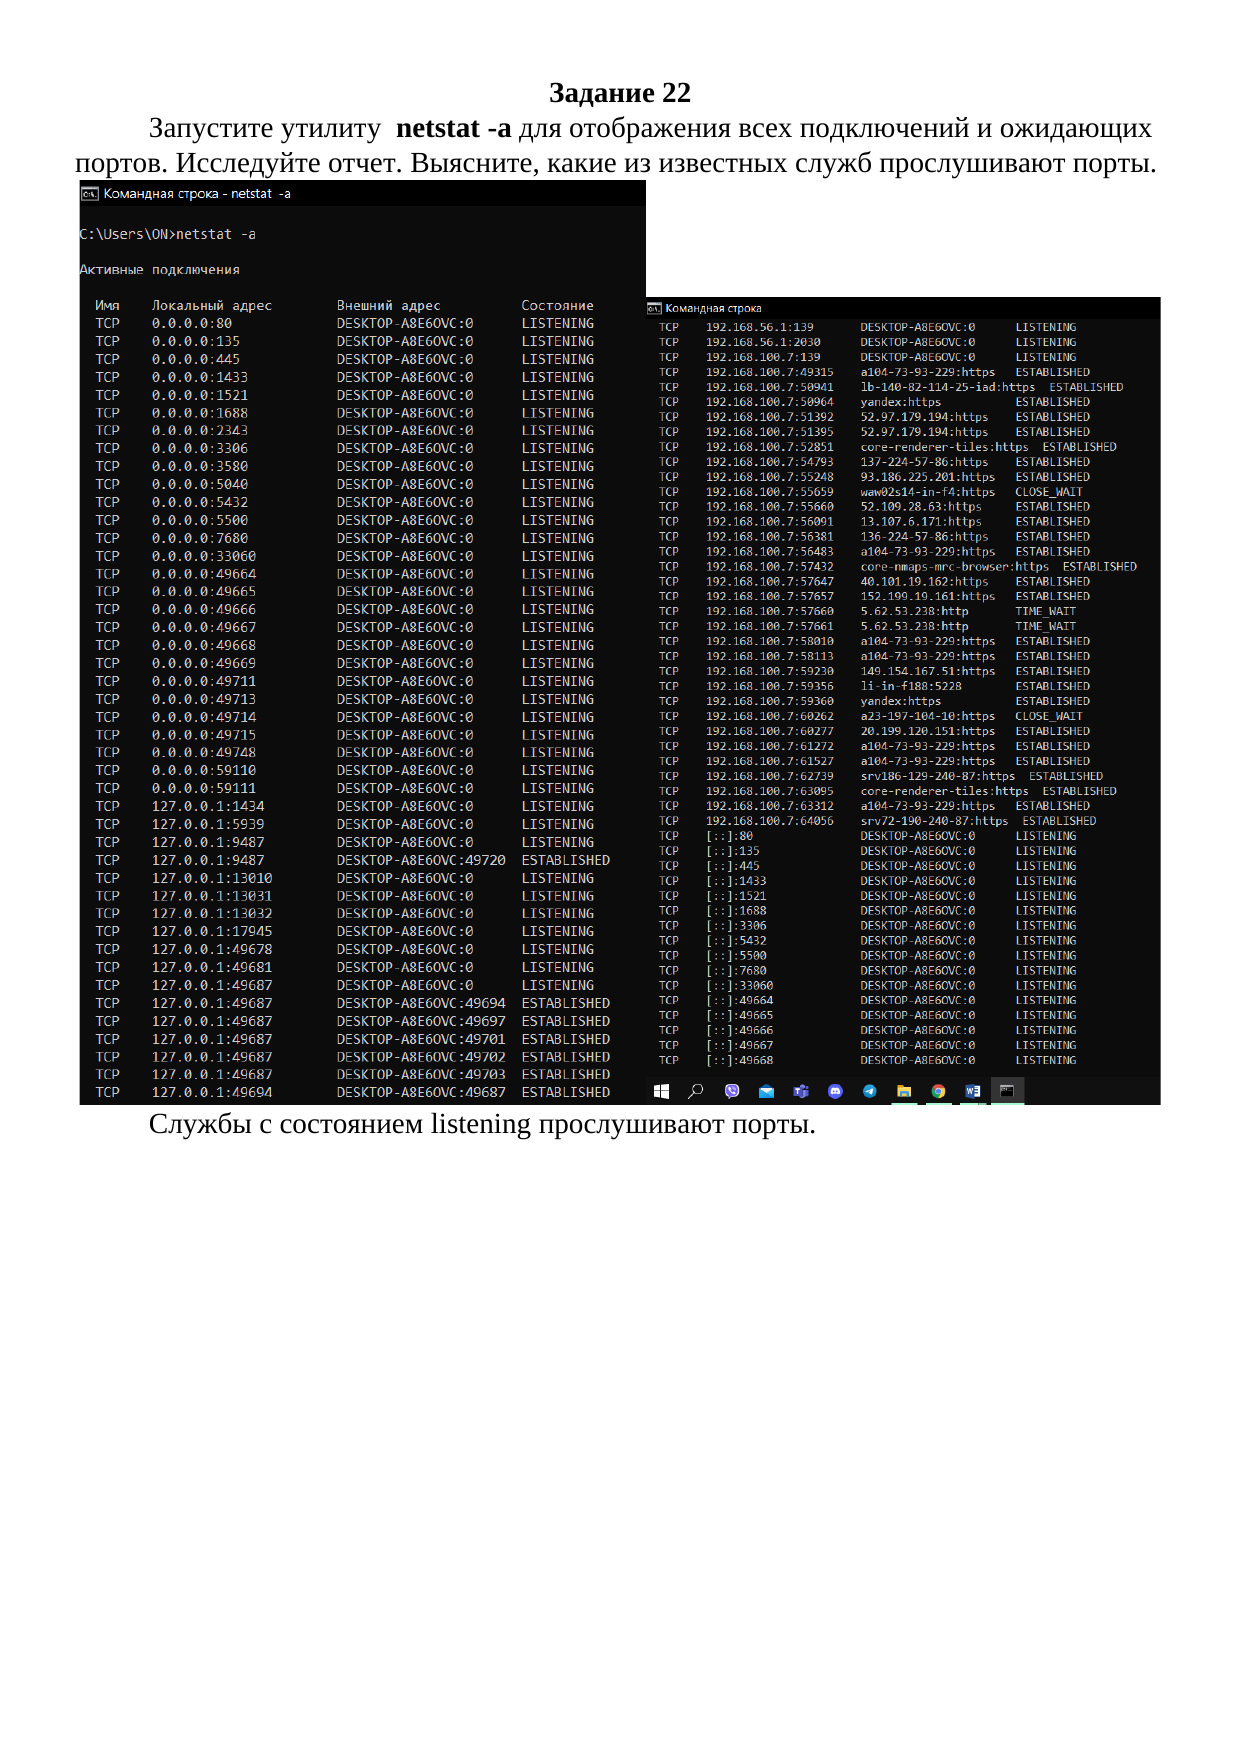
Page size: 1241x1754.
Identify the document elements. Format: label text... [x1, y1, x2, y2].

text Запустите утилиту netstat -a для отображения всех подключений и ожидающих портов. Исследуйте отчет. Выясните, какие из известных служб прослушивают порты. [75, 110, 1165, 179]
text Службы с состоянием listening прослушивают порты. [75, 1106, 1165, 1139]
text Задание 22 [75, 75, 1165, 108]
picture [79, 180, 1161, 1105]
